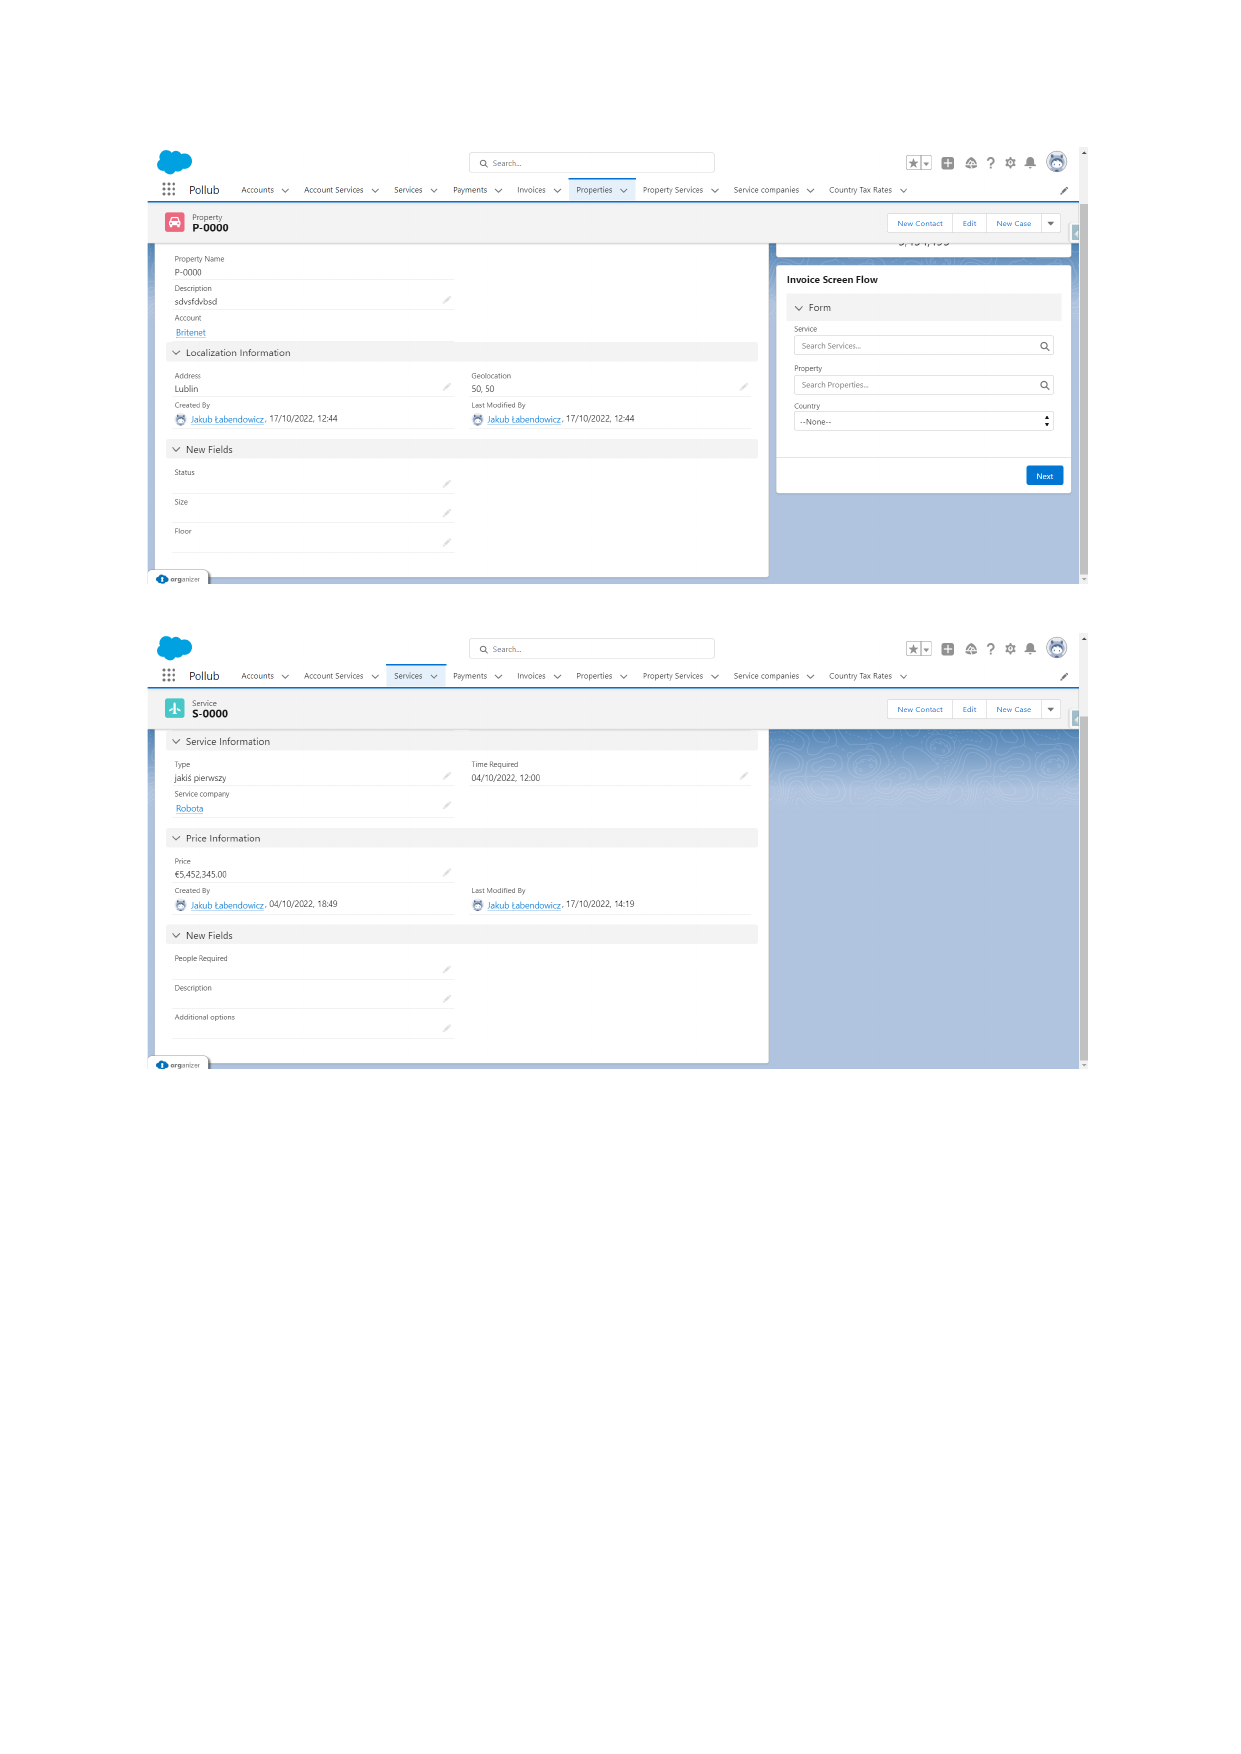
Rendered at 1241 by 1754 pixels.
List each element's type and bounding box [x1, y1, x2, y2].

picture [147, 633, 1088, 1069]
picture [147, 147, 1088, 584]
